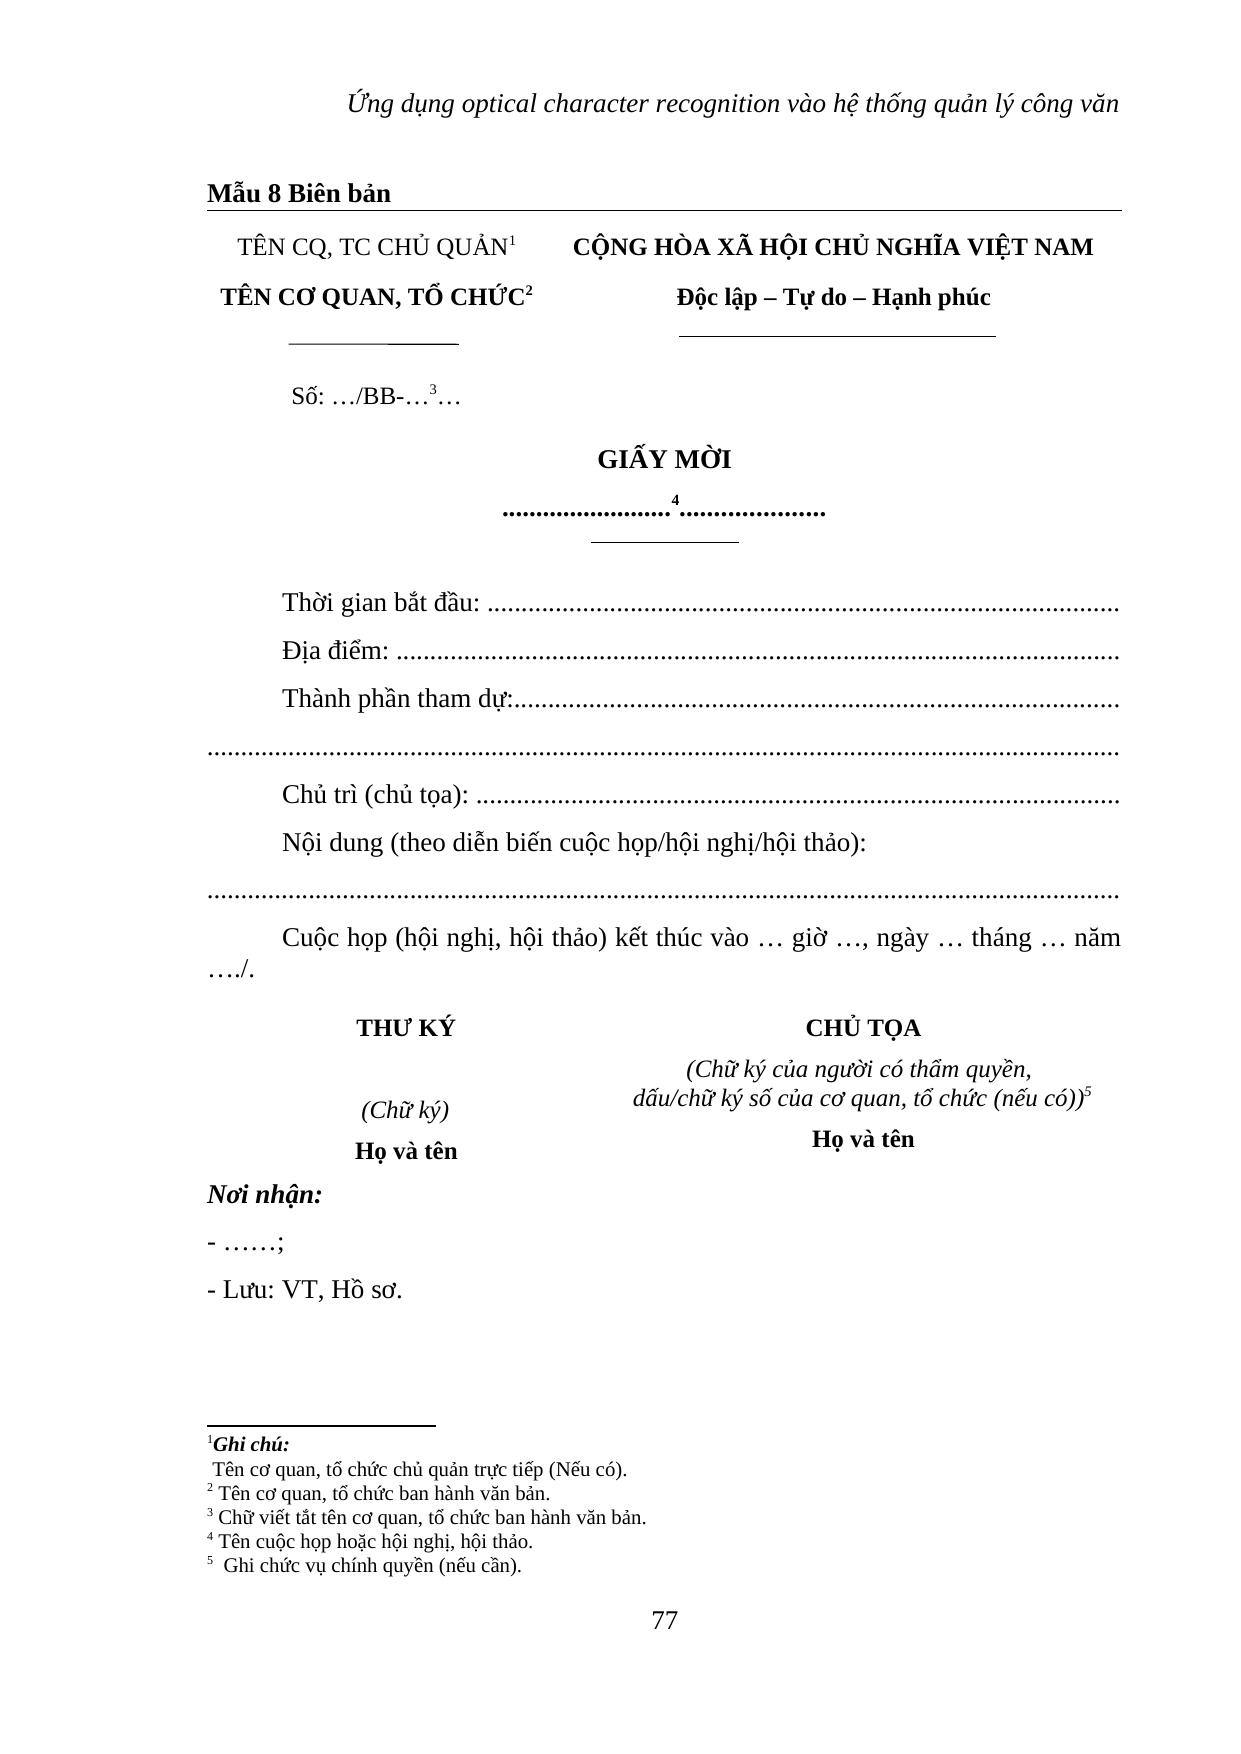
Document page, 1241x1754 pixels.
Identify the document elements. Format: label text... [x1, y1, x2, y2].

table_header THƯ KÝ (Chữ ký) Họ và tên [207, 1000, 605, 1165]
text Chủ trì (chủ tọa): [207, 778, 1122, 809]
text - ……; [207, 1226, 1122, 1257]
table_header TÊN CQ, TC CHỦ QUẢN TÊN CƠ QUAN, TỔ CHỨC Số: …/BB-…… [207, 232, 546, 431]
text Nội dung (theo diễn biến cuộc họp/hội nghị/hội thảo): [207, 826, 1122, 857]
text GIẤY MỜI [207, 443, 1122, 474]
text Mẫu 8 Biên bản [207, 177, 1122, 210]
text - Lưu: VT, Hồ sơ. [207, 1273, 1122, 1304]
table_header CỘNG HÒA XÃ HỘI CHỦ NGHĨA VIỆT NAM Độc lập – Tự do – Hạnh phúc [546, 232, 1121, 431]
text Cuộc họp (hội nghị, hội thảo) kết thúc vào … giờ …, ngày … tháng … năm …./. [207, 921, 1122, 983]
text Nơi nhận: [207, 1178, 1122, 1209]
text Thành phần tham dự: [207, 682, 1122, 713]
text Thời gian bắt đầu: [207, 587, 1122, 618]
text Địa điểm: [207, 634, 1122, 666]
table_header CHỦ TỌA (Chữ ký của người có thẩm quyền, dấu/chữ ký số của cơ quan, tổ chức (nếu có)) Họ và tên [605, 1000, 1121, 1165]
